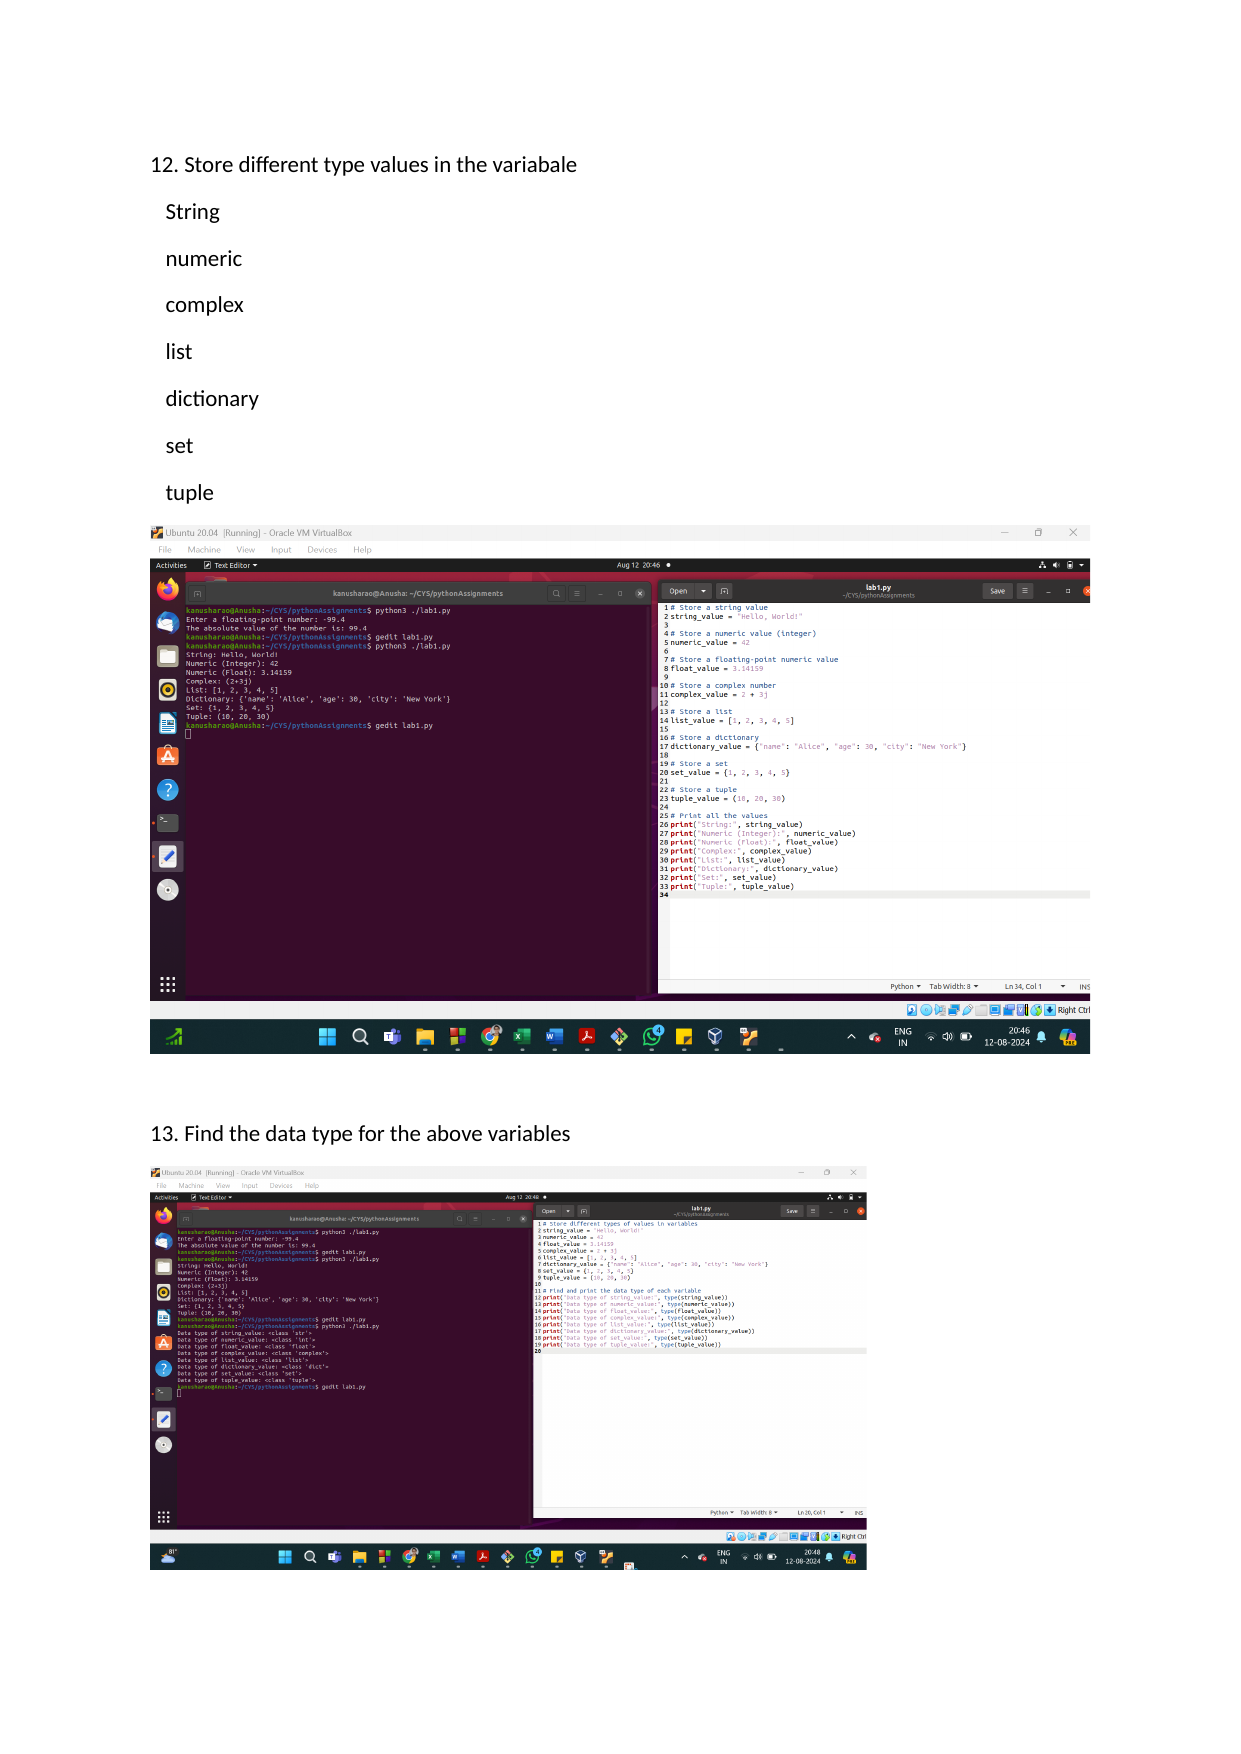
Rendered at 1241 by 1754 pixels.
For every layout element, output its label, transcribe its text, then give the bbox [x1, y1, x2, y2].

text 12. Store different type values in the variabale [150, 150, 1090, 178]
text String [150, 197, 1090, 225]
text 13. Find the data type for the above variables [150, 1119, 1090, 1148]
text tuple [150, 478, 1090, 506]
picture [150, 1166, 867, 1570]
picture [150, 525, 1091, 1054]
text numeric [150, 244, 1090, 272]
text list [150, 337, 1090, 366]
text set [150, 431, 1090, 459]
text dictionary [150, 384, 1090, 412]
text complex [150, 291, 1090, 319]
